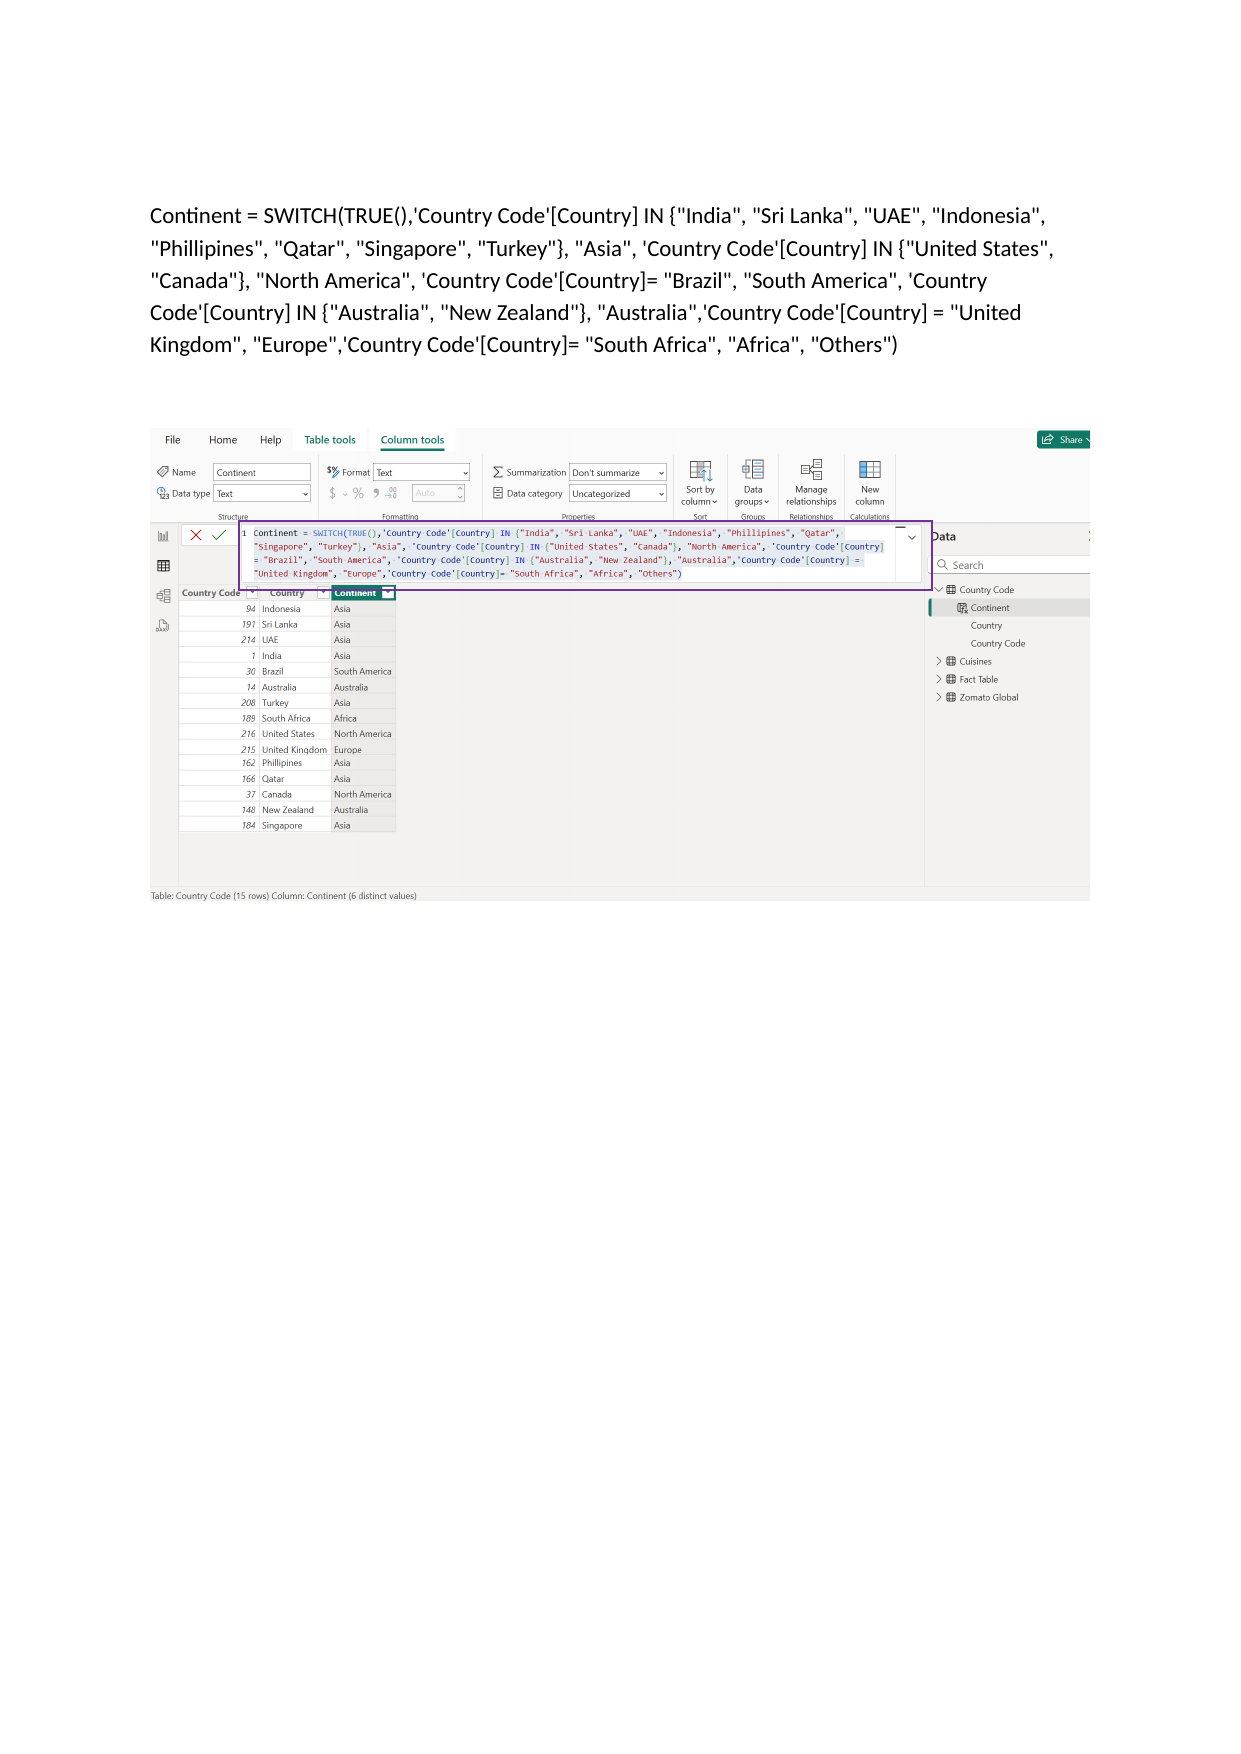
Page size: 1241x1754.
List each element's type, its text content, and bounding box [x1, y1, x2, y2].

picture [150, 428, 1091, 901]
text Continent = SWITCH(TRUE(),'Country Code'[Country] IN {"India", "Sri Lanka", "UAE", "Indonesia", "Phillipines", "Qatar", "Singapore", "Turkey"}, "Asia", 'Country Code'[Country] IN {"United States", "Canada"}, "North America", 'Country Code'[Country]= "Brazil", "South America", 'Country Code'[Country] IN {"Australia", "New Zealand"}, "Australia",'Country Code'[Country] = "United Kingdom", "Europe",'Country Code'[Country]= "South Africa", "Africa", "Others") [150, 202, 1090, 358]
